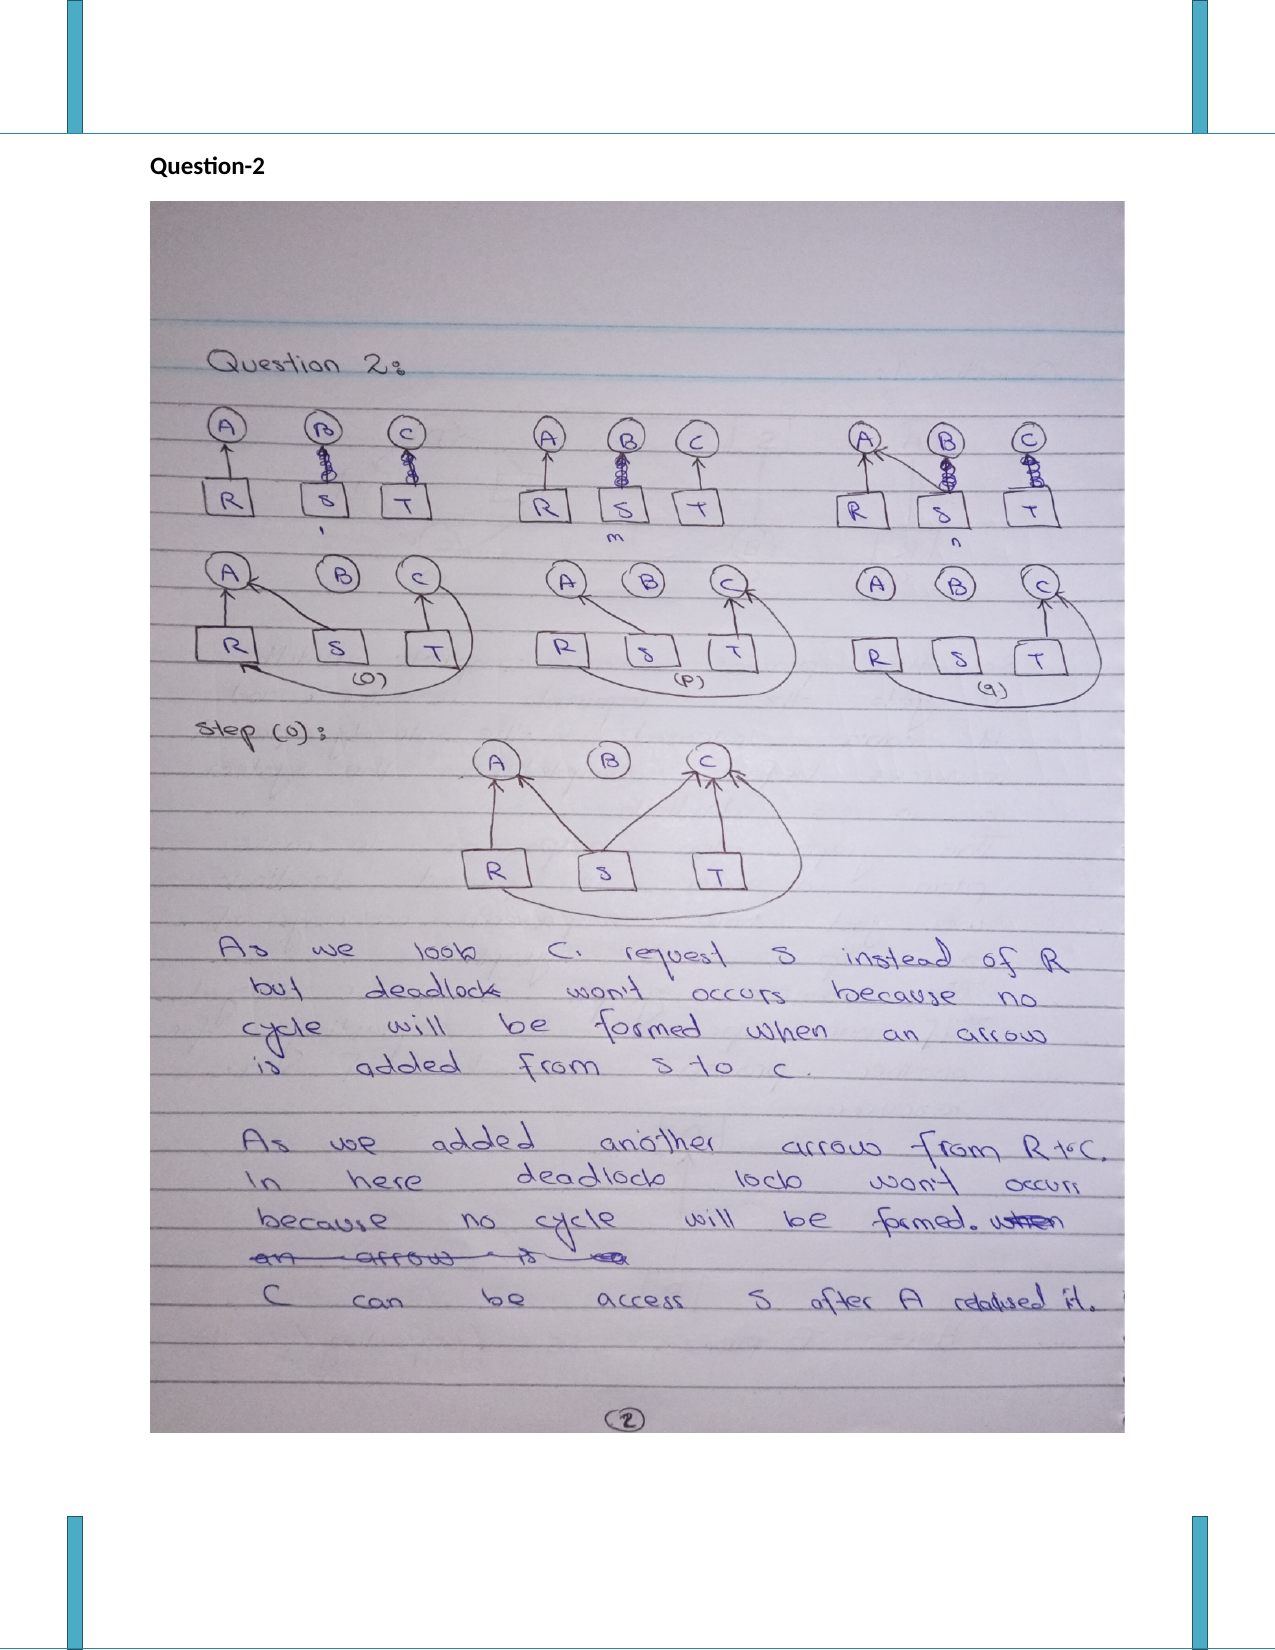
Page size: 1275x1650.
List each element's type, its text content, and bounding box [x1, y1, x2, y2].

picture [150, 201, 1125, 1433]
text Question-2 [150, 150, 1125, 181]
